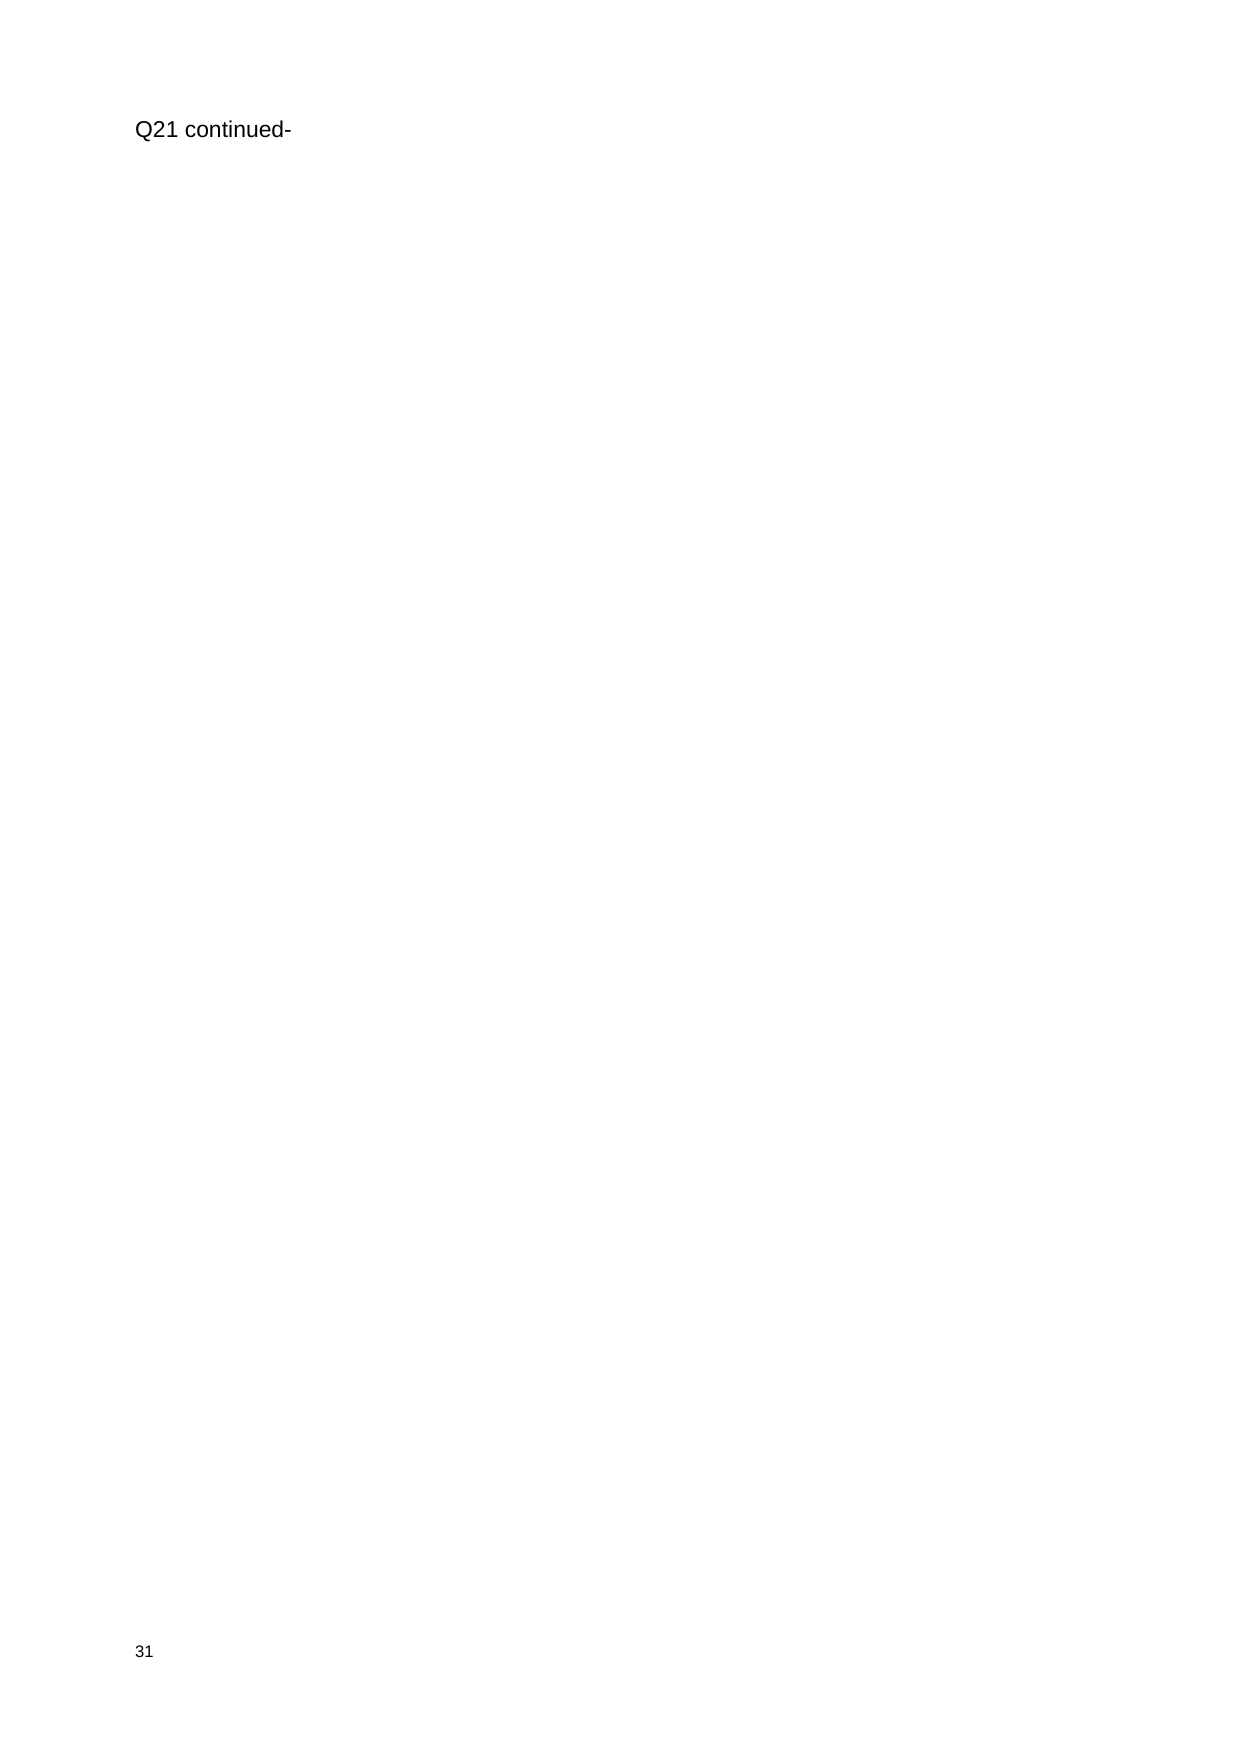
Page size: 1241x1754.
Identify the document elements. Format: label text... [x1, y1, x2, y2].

text Q21 continued- [135, 116, 1105, 143]
